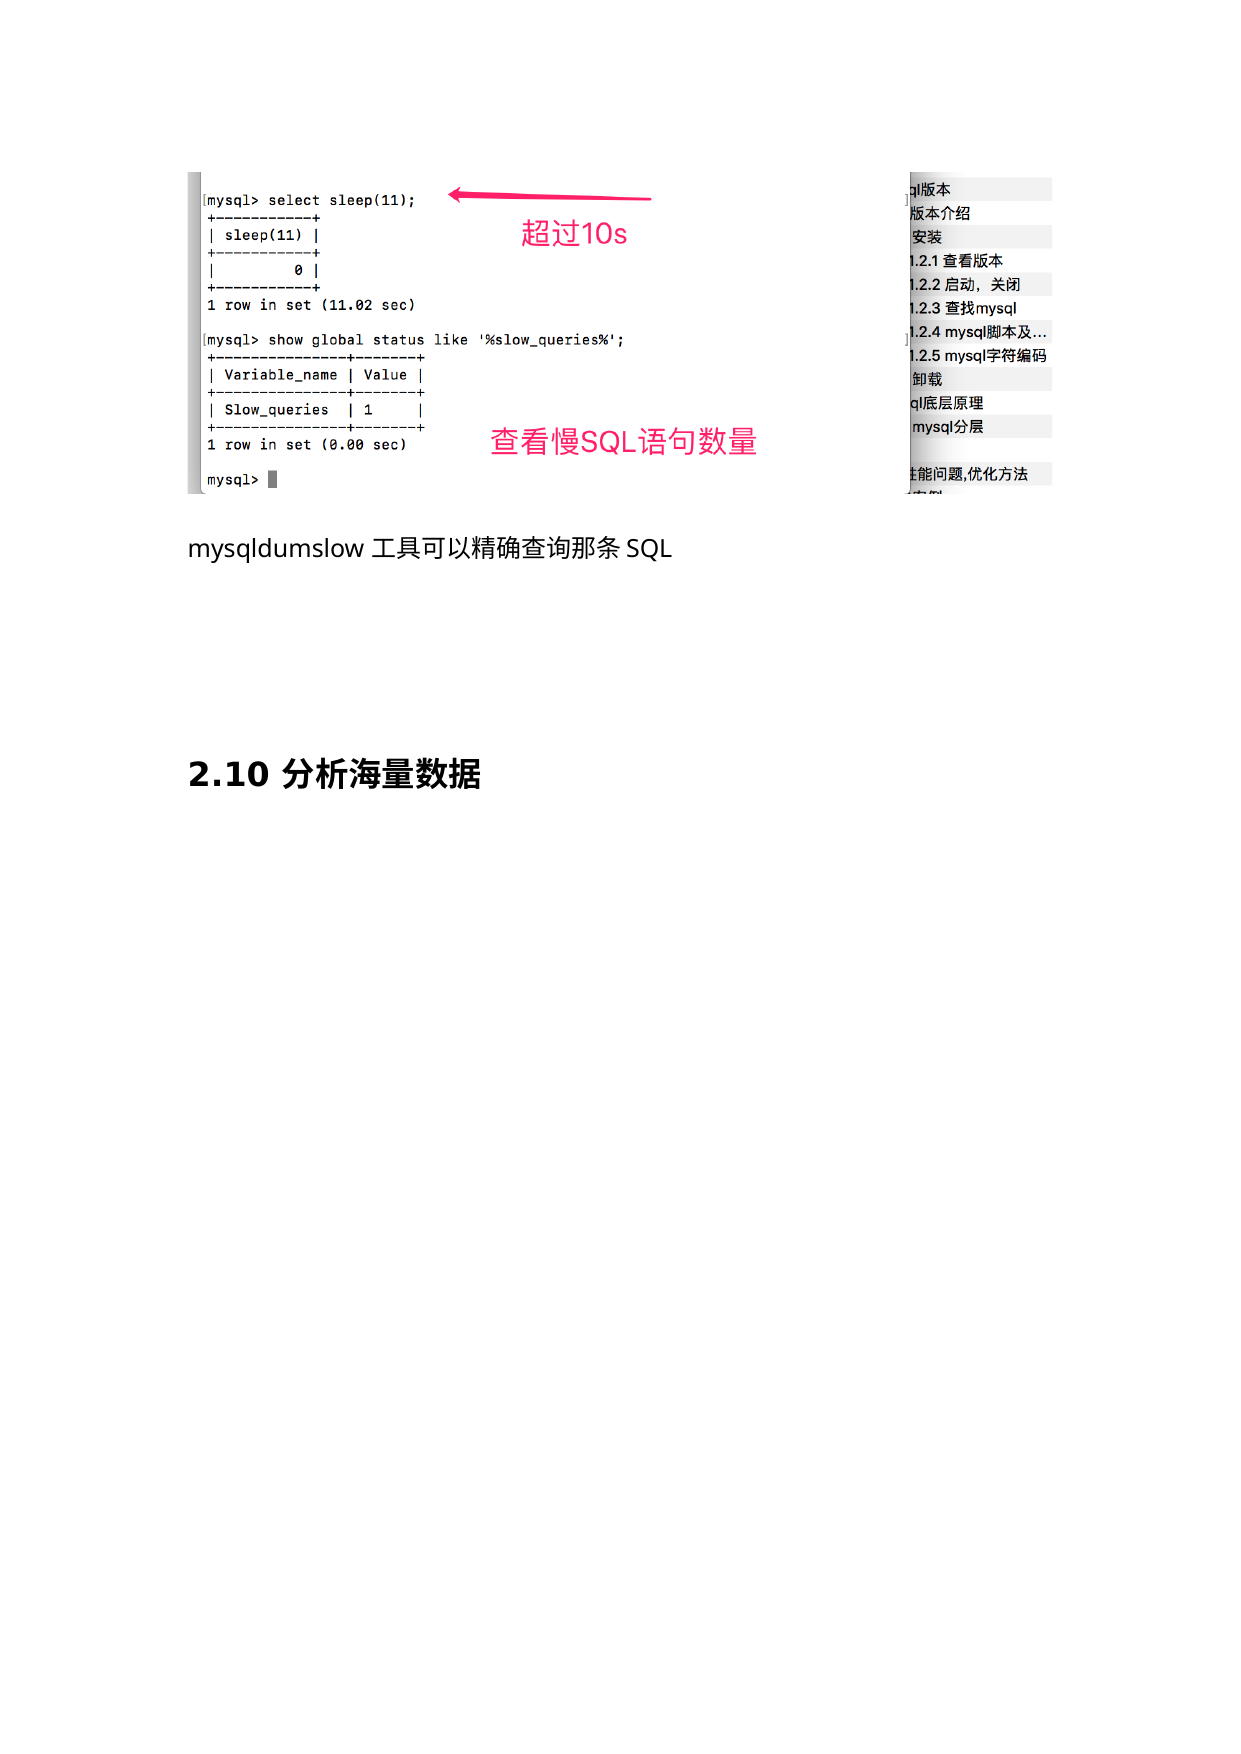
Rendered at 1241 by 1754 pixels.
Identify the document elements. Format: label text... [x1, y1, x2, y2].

text mysqldumslow 工具可以精确查询那条SQL [187, 524, 1053, 568]
subtitle 2.10 分析海量数据 [187, 728, 1053, 816]
picture [187, 172, 1053, 494]
